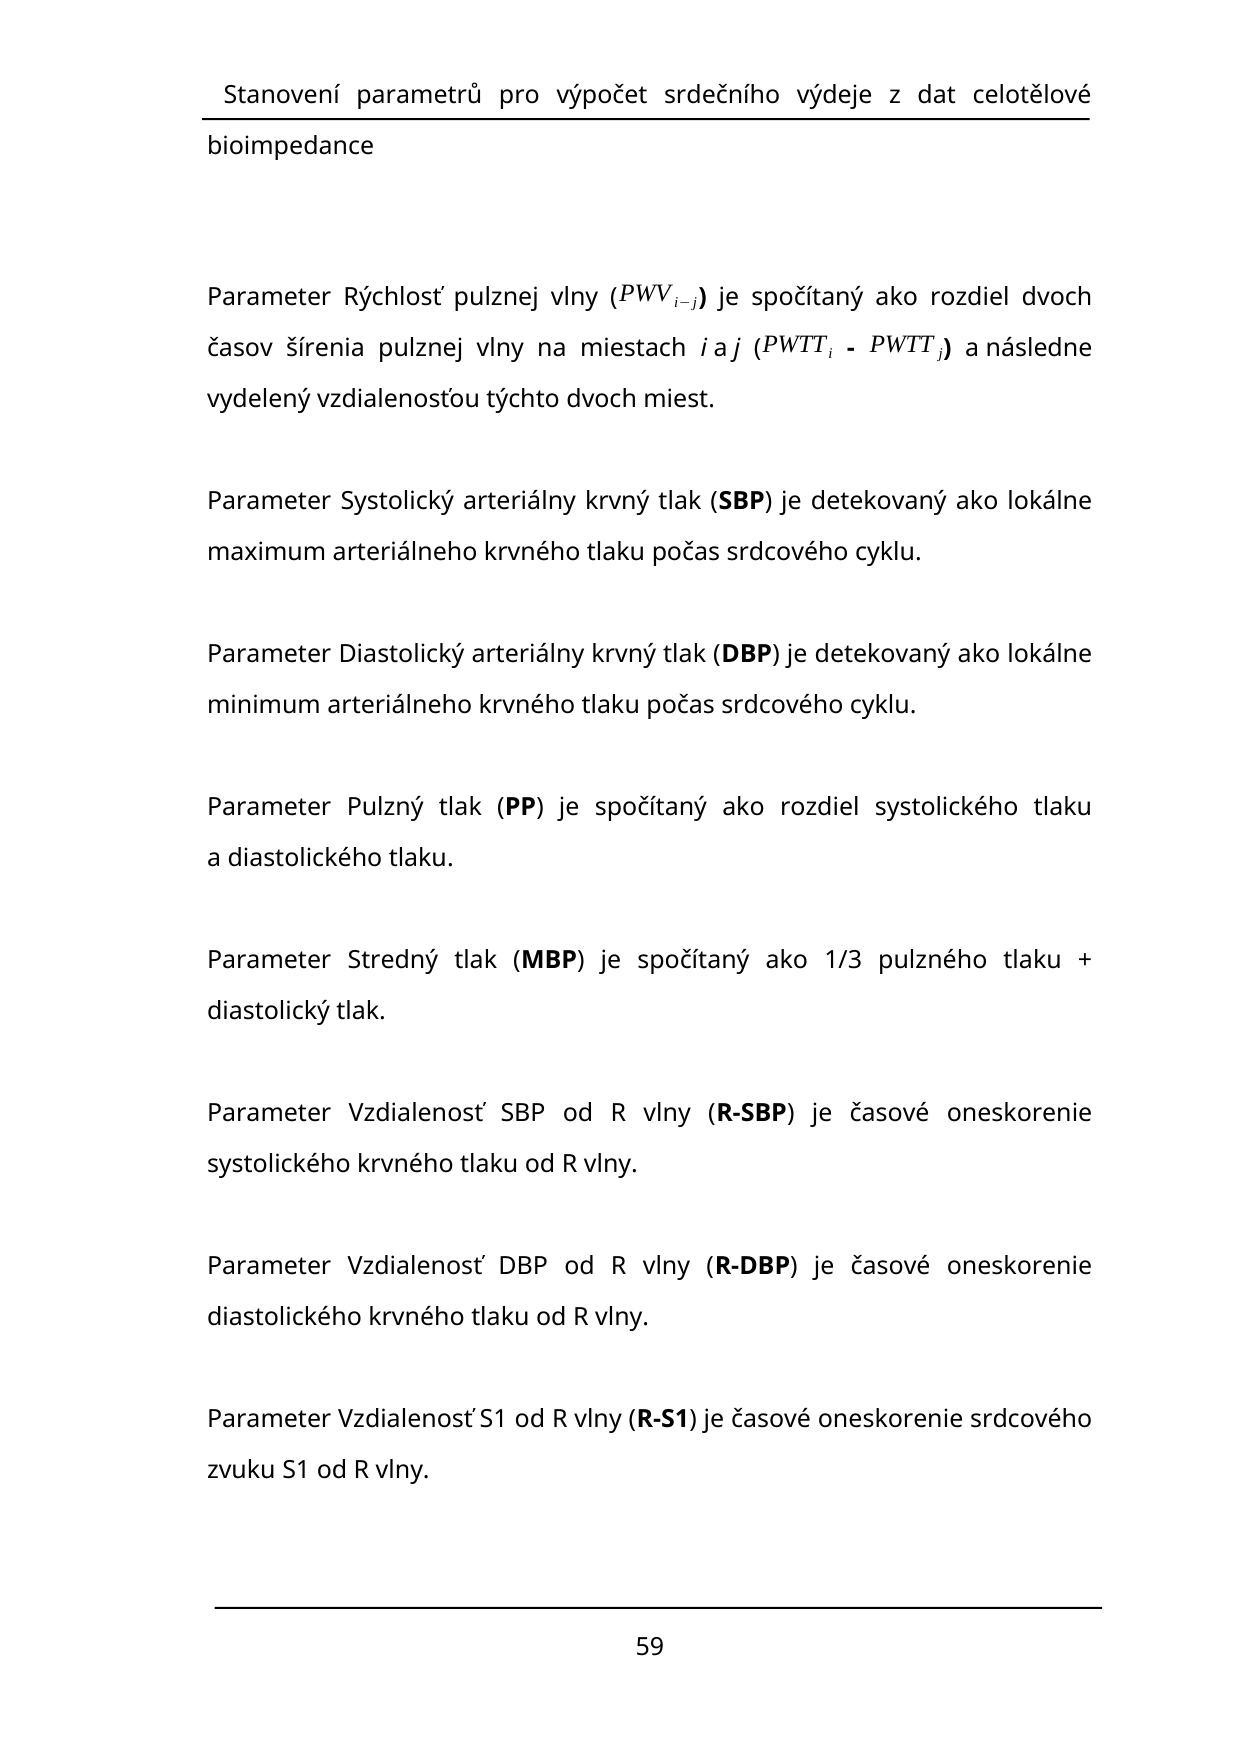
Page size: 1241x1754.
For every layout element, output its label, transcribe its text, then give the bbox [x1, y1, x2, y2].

text Parameter Pulzný tlak (PP) je spočítaný ako rozdiel systolického tlaku a diastolického tlaku. [207, 789, 1092, 874]
text Parameter Systolický arteriálny krvný tlak (SBP) je detekovaný ako lokálne maximum arteriálneho krvného tlaku počas srdcového cyklu. [207, 482, 1092, 567]
text Parameter Vzdialenosť S1 od R vlny (R-S1) je časové oneskorenie srdcového zvuku S1 od R vlny. [207, 1401, 1092, 1486]
text Parameter Rýchlosť pulznej vlny () je spočítaný ako rozdiel dvoch časov šírenia pulznej vlny na miestach i a j ( - ) a následne vydelený vzdialenosťou týchto dvoch miest. [207, 278, 1092, 414]
text Parameter Diastolický arteriálny krvný tlak (DBP) je detekovaný ako lokálne minimum arteriálneho krvného tlaku počas srdcového cyklu. [207, 636, 1092, 721]
text Parameter Vzdialenosť DBP od R vlny (R-DBP) je časové oneskorenie diastolického krvného tlaku od R vlny. [207, 1248, 1092, 1333]
text Parameter Stredný tlak (MBP) je spočítaný ako 1/3 pulzného tlaku + diastolický tlak. [207, 942, 1092, 1027]
text Parameter Vzdialenosť SBP od R vlny (R-SBP) je časové oneskorenie systolického krvného tlaku od R vlny. [207, 1095, 1092, 1180]
